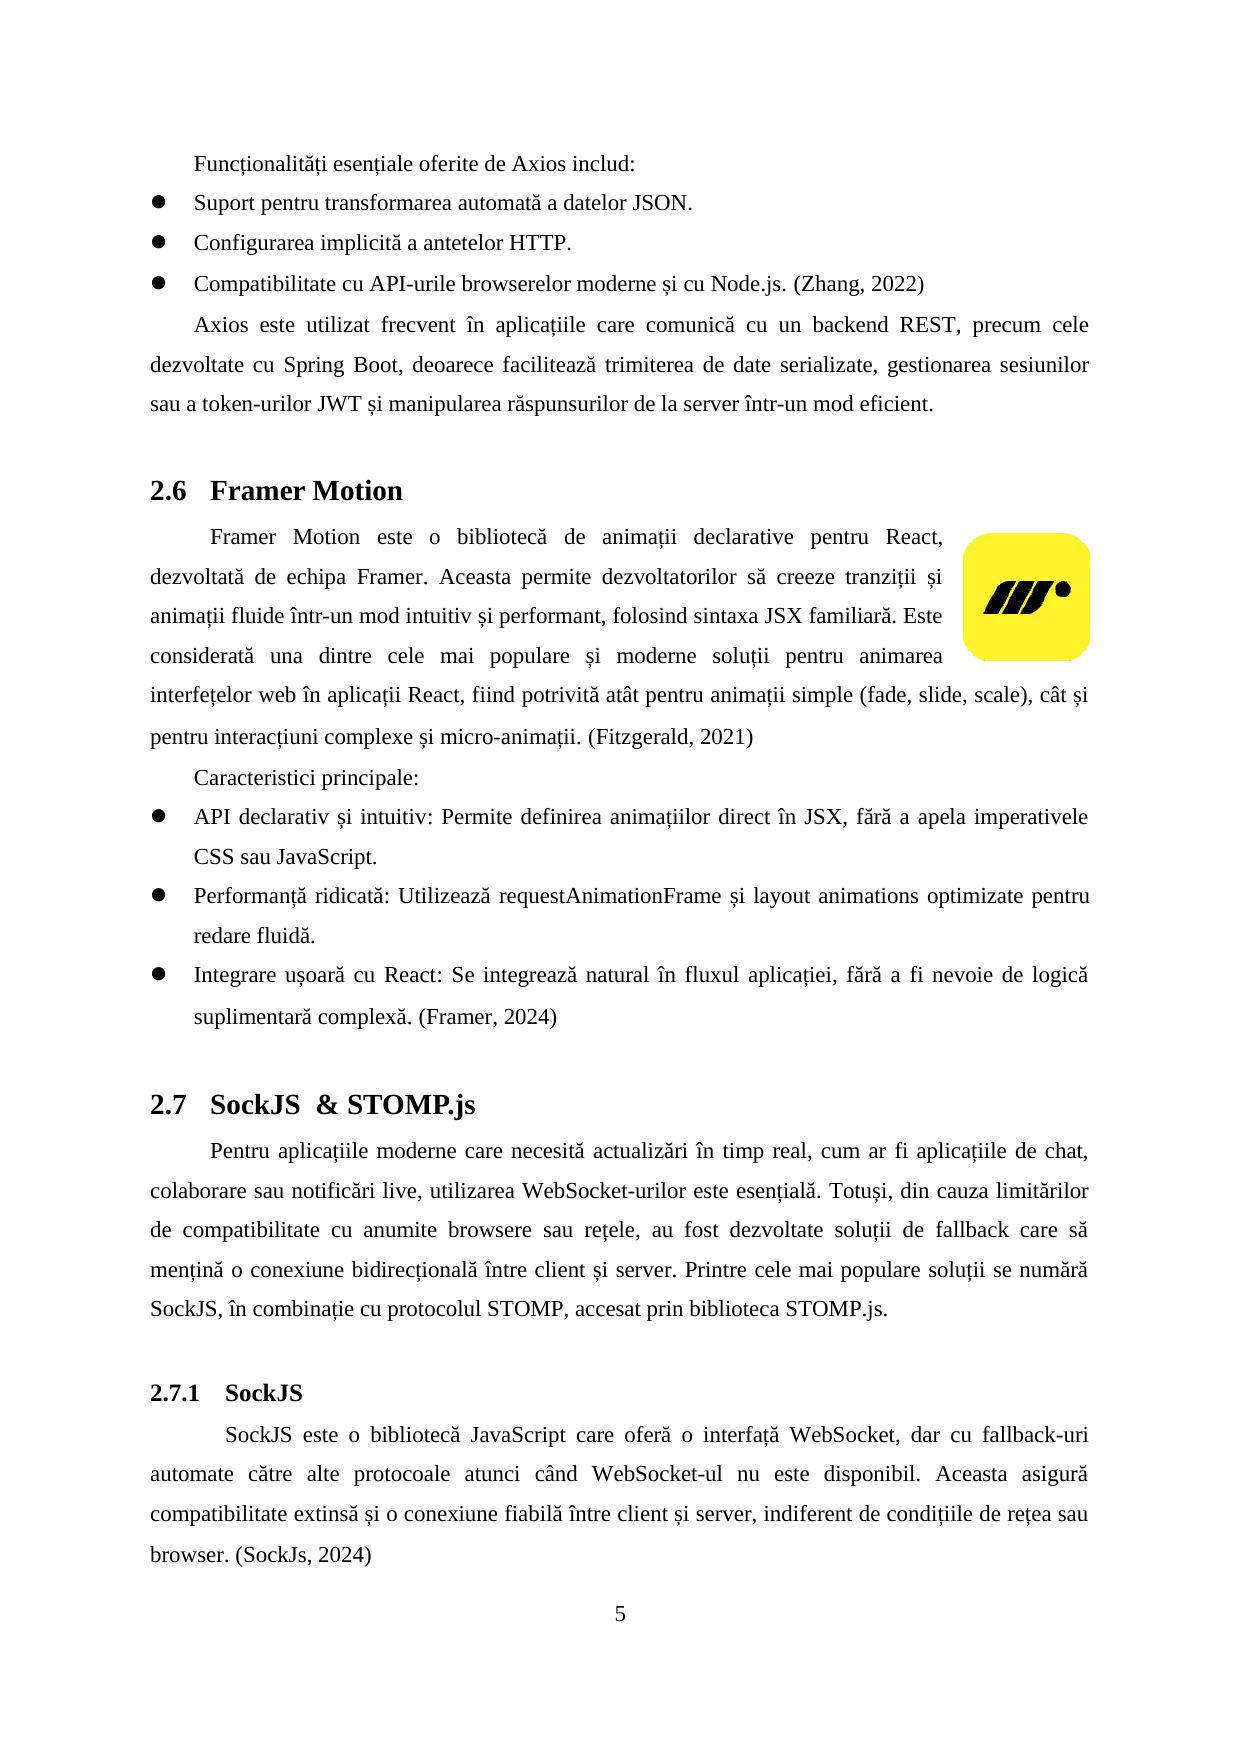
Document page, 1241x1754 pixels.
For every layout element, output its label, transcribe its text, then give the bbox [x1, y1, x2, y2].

text Framer Motion este o bibliotecă de animații declarative pentru React, dezvoltată de echipa Framer. Aceasta permite dezvoltatorilor să creeze tranziții și animații fluide într-un mod intuitiv și performant, folosind sintaxa JSX familiară. Este considerată una dintre cele mai populare și moderne soluții pentru animarea interfețelor web în aplicații React, fiind potrivită atât pentru animații simple (fade, slide, scale), cât și pentru interacțiuni complexe și micro-animații. [150, 523, 1090, 749]
subtitle SockJS & STOMP.js [150, 1087, 1090, 1121]
list Integrare ușoară cu React: Se integrează natural în fluxul aplicației, fără a fi nevoie de logică suplimentară complexă. [150, 961, 1090, 1029]
list Suport pentru transformarea automată a datelor JSON. [150, 189, 1090, 216]
subtitle Framer Motion [150, 473, 1090, 507]
list Compatibilitate cu API-urile browserelor moderne și cu Node.js. [150, 268, 1090, 297]
text Axios este utilizat frecvent în aplicațiile care comunică cu un backend REST, precum cele dezvoltate cu Spring Boot, deoarece facilitează trimiterea de date serializate, gestionarea sesiunilor sau a token-urilor JWT și manipularea răspunsurilor de la server într-un mod eficient. [150, 312, 1090, 417]
text SockJS este o bibliotecă JavaScript care oferă o interfață WebSocket, dar cu fallback-uri automate către alte protocoale atunci când WebSocket-ul nu este disponibil. Aceasta asigură compatibilitate extinsă și o conexiune fiabilă între client și server, indiferent de condițiile de rețea sau browser. [150, 1421, 1090, 1568]
text Pentru aplicațiile moderne care necesită actualizări în timp real, cum ar fi aplicațiile de chat, colaborare sau notificări live, utilizarea WebSocket-urilor este esențială. Totuși, din cauza limitărilor de compatibilitate cu anumite browsere sau rețele, au fost dezvoltate soluții de fallback care să mențină o conexiune bidirecțională între client și server. Printre cele mai populare soluții se numără SockJS, în combinație cu protocolul STOMP, accesat prin biblioteca STOMP.js. [150, 1137, 1090, 1322]
picture [962, 533, 1091, 661]
text Funcționalități esențiale oferite de Axios includ: [150, 150, 1090, 176]
list Configurarea implicită a antetelor HTTP. [150, 229, 1090, 255]
list Performanță ridicată: Utilizează requestAnimationFrame și layout animations optimizate pentru redare fluidă. [150, 882, 1090, 948]
list API declarativ și intuitiv: Permite definirea animațiilor direct în JSX, fără a apela imperativele CSS sau JavaScript. [150, 803, 1090, 869]
subtitle SockJS [150, 1378, 1090, 1407]
text Caracteristici principale: [150, 764, 1090, 790]
